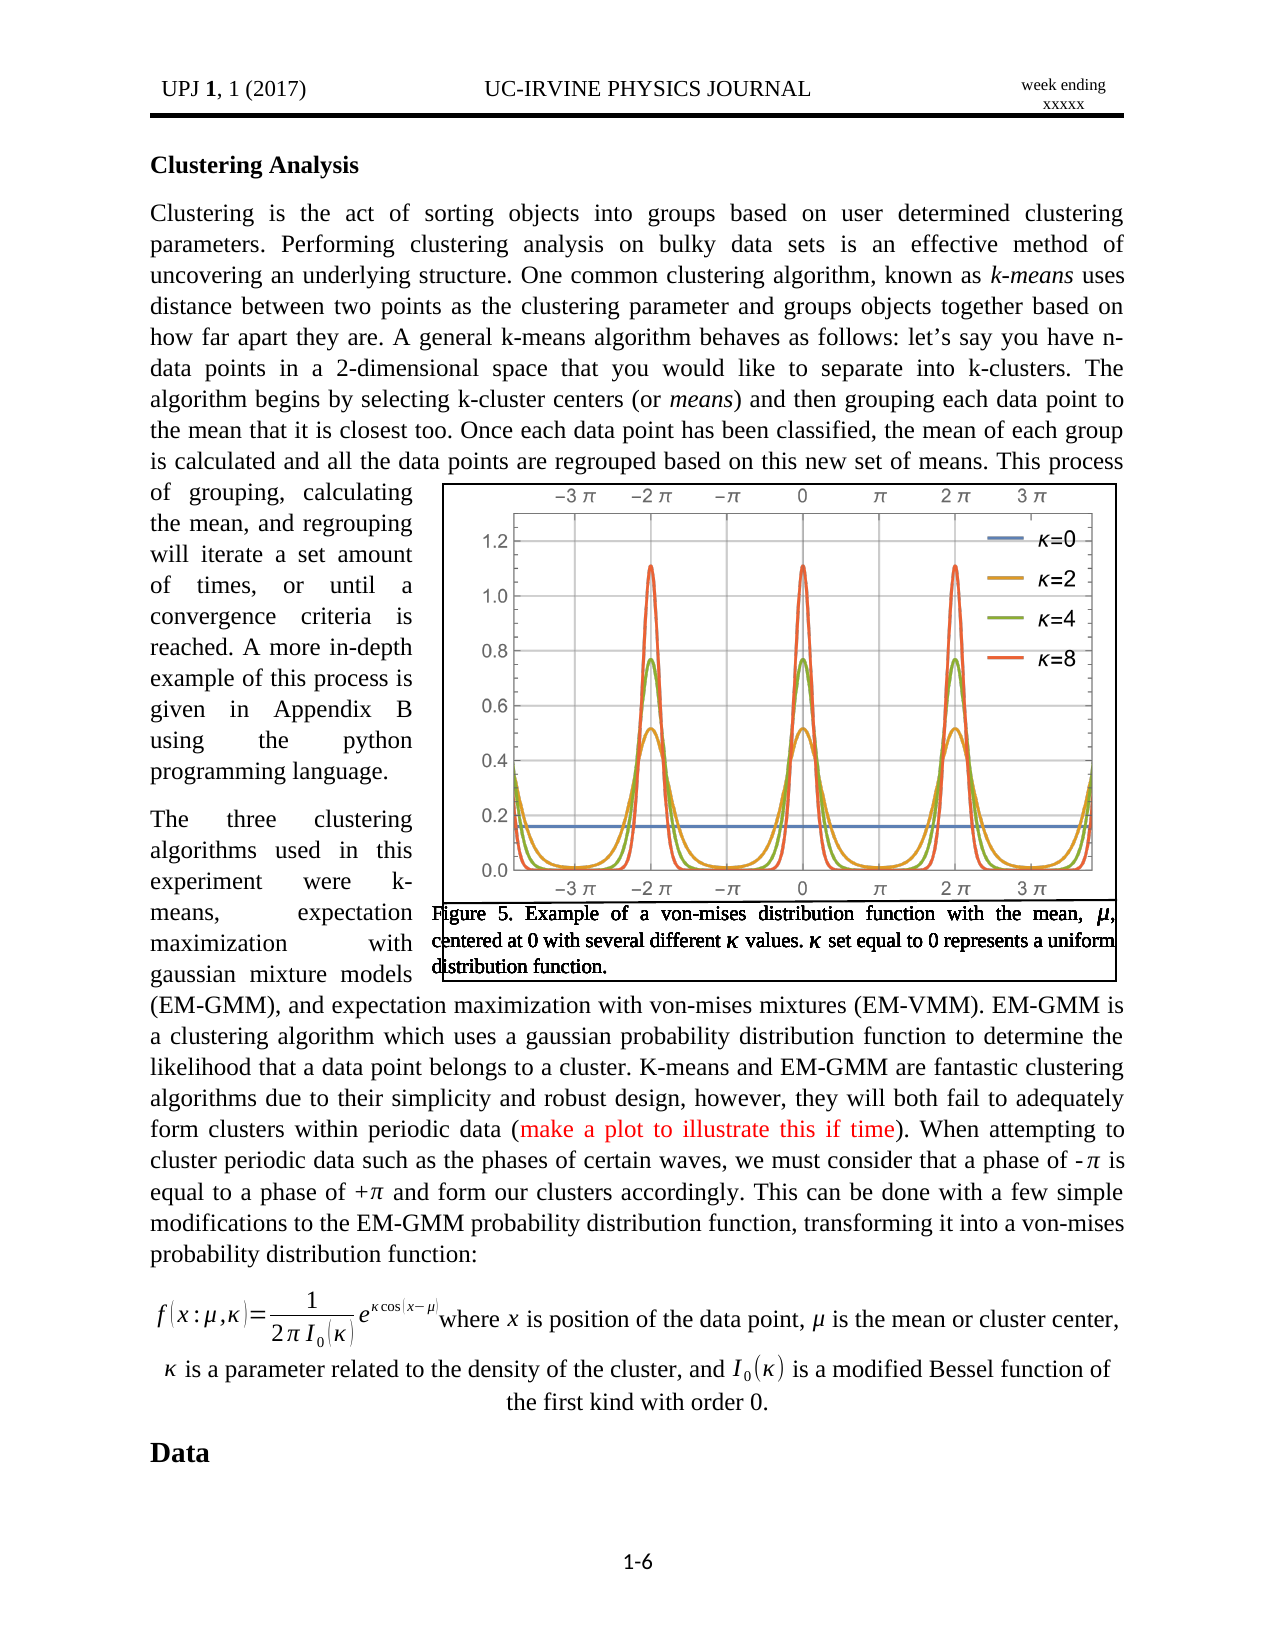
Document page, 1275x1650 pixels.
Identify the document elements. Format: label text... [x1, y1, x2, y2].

picture [474, 902, 1094, 910]
text where is position of the data point, is the mean or cluster center, is a parameter related to the density of the cluster, and is a modified Bessel function of the first kind with order 0. [150, 1286, 1125, 1416]
subtitle Data [150, 1435, 1125, 1468]
subtitle Clustering Analysis [150, 150, 1125, 179]
text The three clustering algorithms used in this experiment were k-means, expectation maximization with gaussian mixture models (EM-GMM), and expectation maximization with von-mises mixtures (EM-VMM). EM-GMM is a clustering algorithm which uses a gaussian probability distribution function to determine the likelihood that a data point belongs to a cluster. K-means and EM-GMM are fantastic clustering algorithms due to their simplicity and robust design, however, they will both fail to adequately form clusters within periodic data (make a plot to illustrate this if time). When attempting to cluster periodic data such as the phases of certain waves, we must consider that a phase of - is equal to a phase of + and form our clusters accordingly. This can be done with a few simple modifications to the EM-GMM probability distribution function, transforming it into a von-mises probability distribution function: [150, 804, 1125, 1267]
text Clustering is the act of sorting objects into groups based on user determined clustering parameters. Performing clustering analysis on bulky data sets is an effective method of uncovering an underlying structure. One common clustering algorithm, known as k-means uses distance between two points as the clustering parameter and groups objects together based on how far apart they are. A general k-means algorithm behaves as follows: let’s say you have n-data points in a 2-dimensional space that you would like to separate into k-clusters. The algorithm begins by selecting k-cluster centers (or means) and then grouping each data point to the mean that it is closest too. Once each data point has been classified, the mean of each group is calculated and all the data points are regrouped based on this new set of means. This process of grouping, calculating the mean, and regrouping will iterate a set amount of times, or until a convergence criteria is reached. A more in-depth example of this process is given in Appendix B using the python programming language. [150, 198, 1125, 785]
picture [474, 485, 1094, 902]
